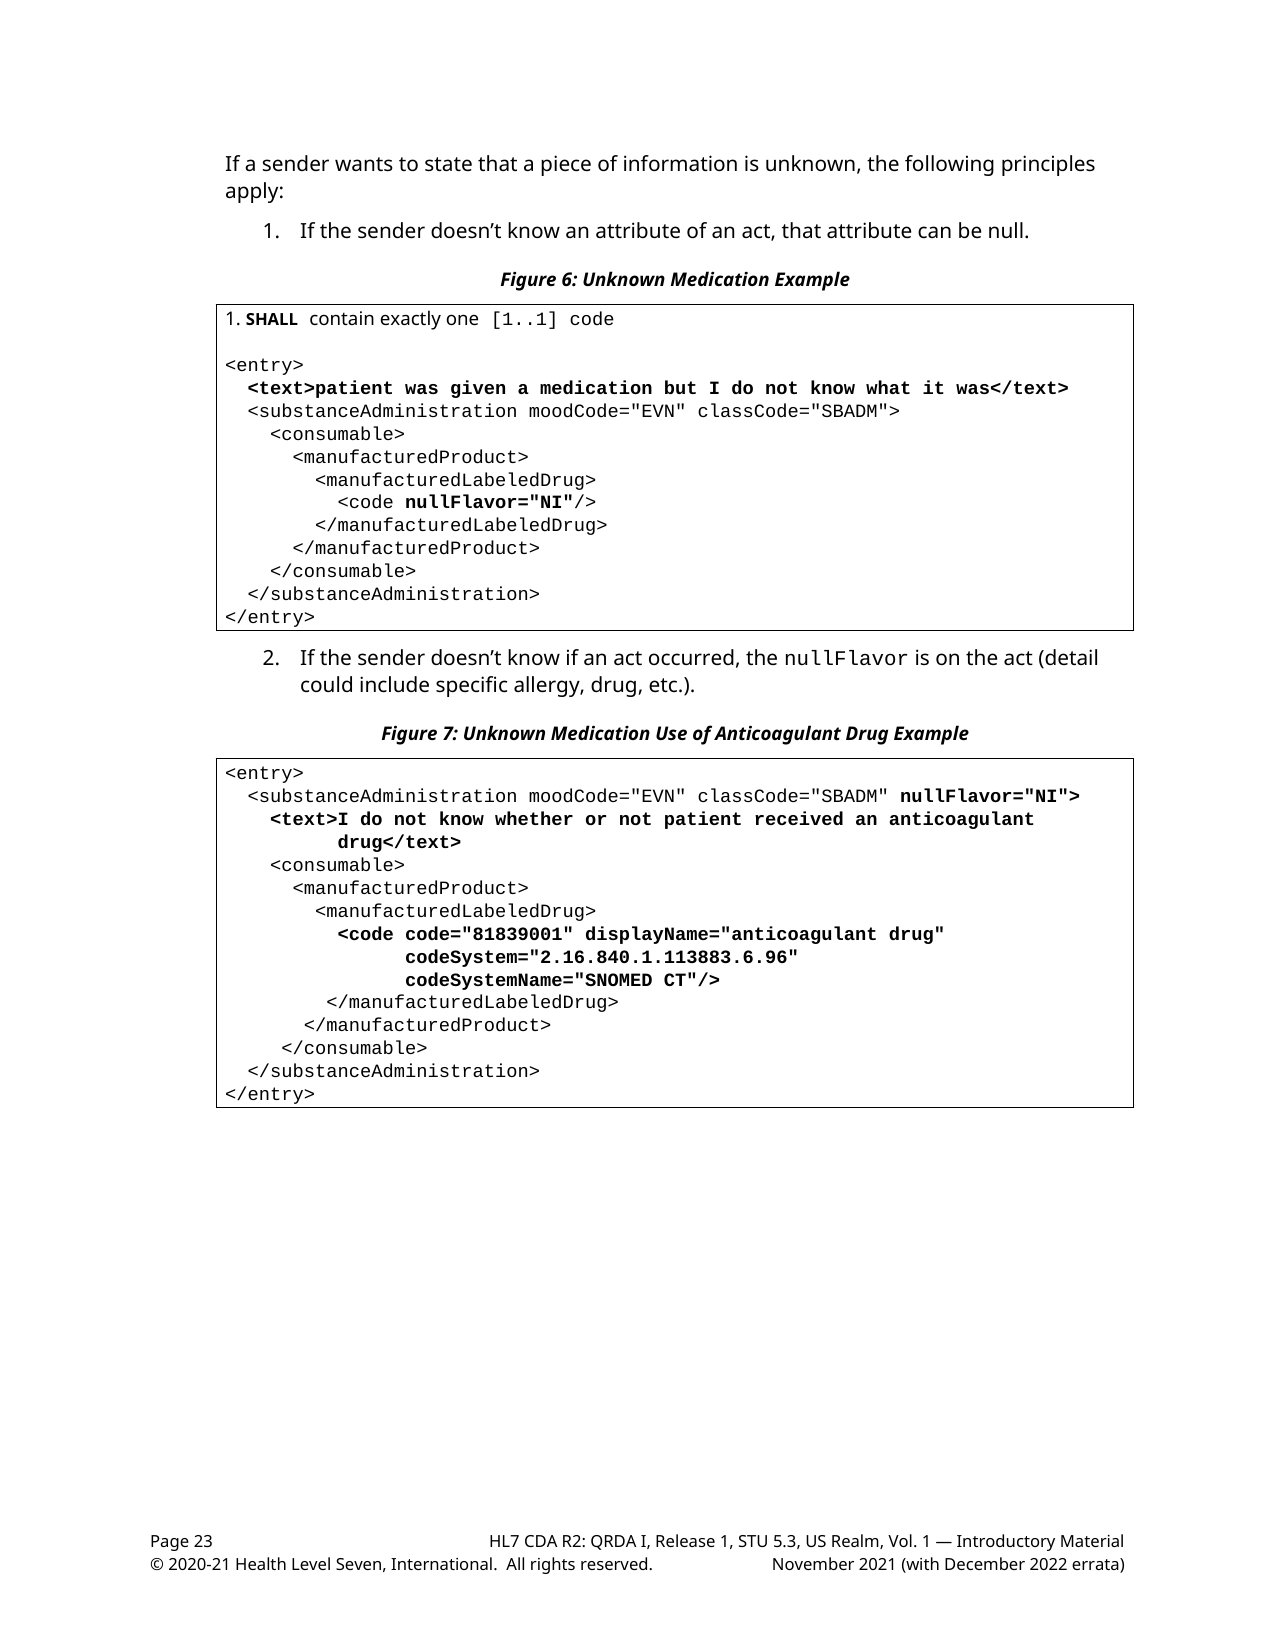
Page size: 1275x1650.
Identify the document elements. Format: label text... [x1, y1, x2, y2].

text codeSystem="2.16.840.1.113883.6.96" [217, 942, 1133, 964]
text <substanceAdministration moodCode="EVN" classCode="SBADM" nullFlavor="NI"> [217, 781, 1133, 804]
text </entry> [217, 602, 1133, 630]
text <code code="81839001" displayName="anticoagulant drug" [217, 919, 1133, 942]
text 1. SHALL contain exactly one [1..1] code [217, 305, 1133, 330]
text <consumable> [217, 850, 1133, 873]
text </manufacturedLabeledDrug> [217, 510, 1133, 533]
text <manufacturedLabeledDrug> [217, 464, 1133, 487]
text <entry> [217, 759, 1133, 781]
text </manufacturedLabeledDrug> </manufacturedProduct> </consumable> </substanceAdministration> </entry> [217, 987, 1133, 1107]
text Figure 6: Unknown Medication Example [225, 264, 1125, 292]
text <substanceAdministration moodCode="EVN" classCode="SBADM"> [217, 396, 1133, 419]
text <consumable> [217, 419, 1133, 442]
text <manufacturedProduct> [217, 442, 1133, 464]
text 1. If the sender doesn’t know an attribute of an act, that attribute can be null. [262, 217, 1125, 244]
text </consumable> [217, 556, 1133, 579]
text </manufacturedProduct> [217, 533, 1133, 556]
text <text>patient was given a medication but I do not know what it was</text> [217, 373, 1133, 396]
text <text>I do not know whether or not patient received an anticoagulant [217, 804, 1133, 827]
text <entry> [217, 350, 1133, 373]
text <manufacturedLabeledDrug> [217, 896, 1133, 919]
text <code nullFlavor="NI"/> [217, 487, 1133, 510]
text 2. If the sender doesn’t know if an act occurred, the nullFlavor is on the act (detail could include specific allergy, drug, etc.). [262, 644, 1125, 698]
text If a sender wants to state that a piece of information is unknown, the following principles apply: [225, 150, 1125, 204]
text </substanceAdministration> [217, 579, 1133, 602]
text codeSystemName="SNOMED CT"/> [217, 964, 1133, 987]
text drug</text> [217, 827, 1133, 850]
text Figure 7: Unknown Medication Use of Anticoagulant Drug Example [225, 719, 1125, 746]
text <manufacturedProduct> [217, 873, 1133, 896]
